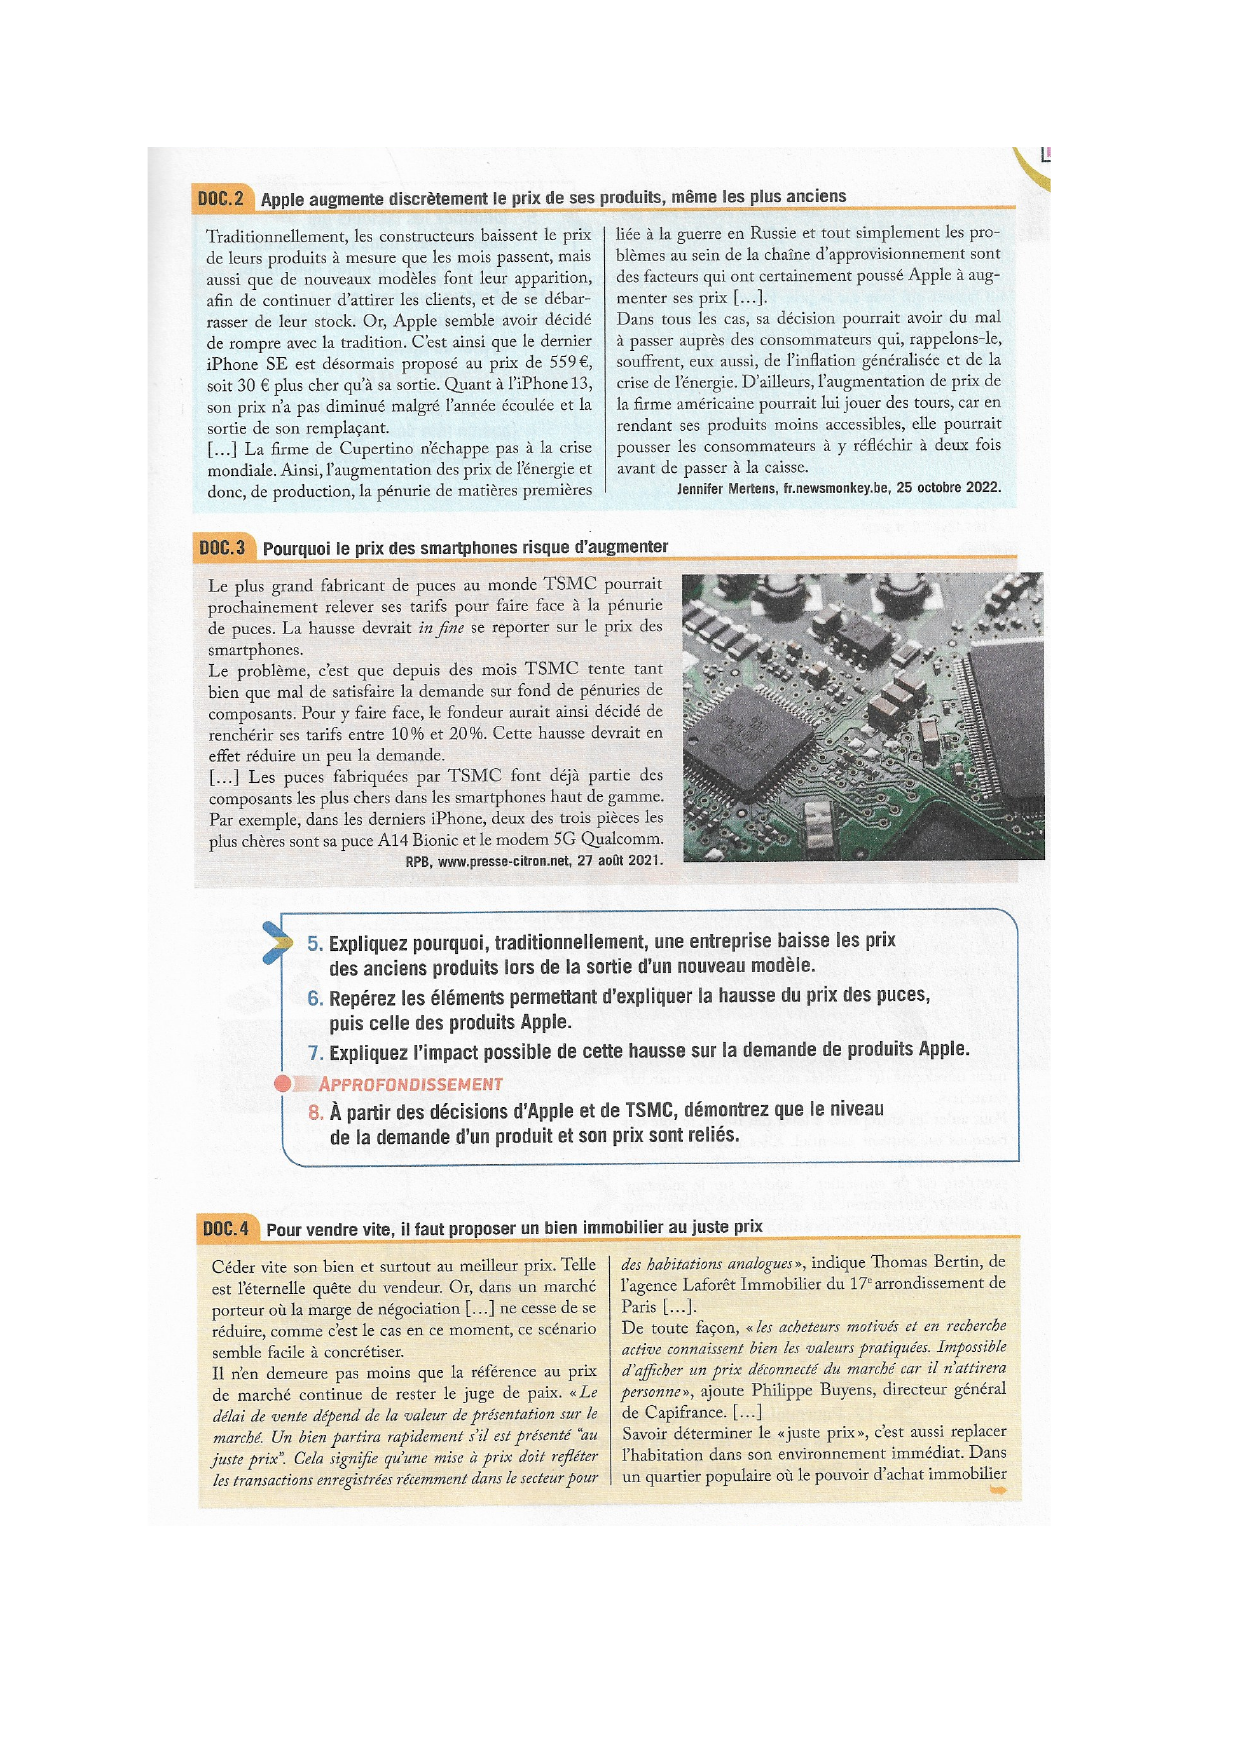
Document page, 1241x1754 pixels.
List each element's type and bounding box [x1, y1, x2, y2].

picture [147, 147, 1051, 1526]
